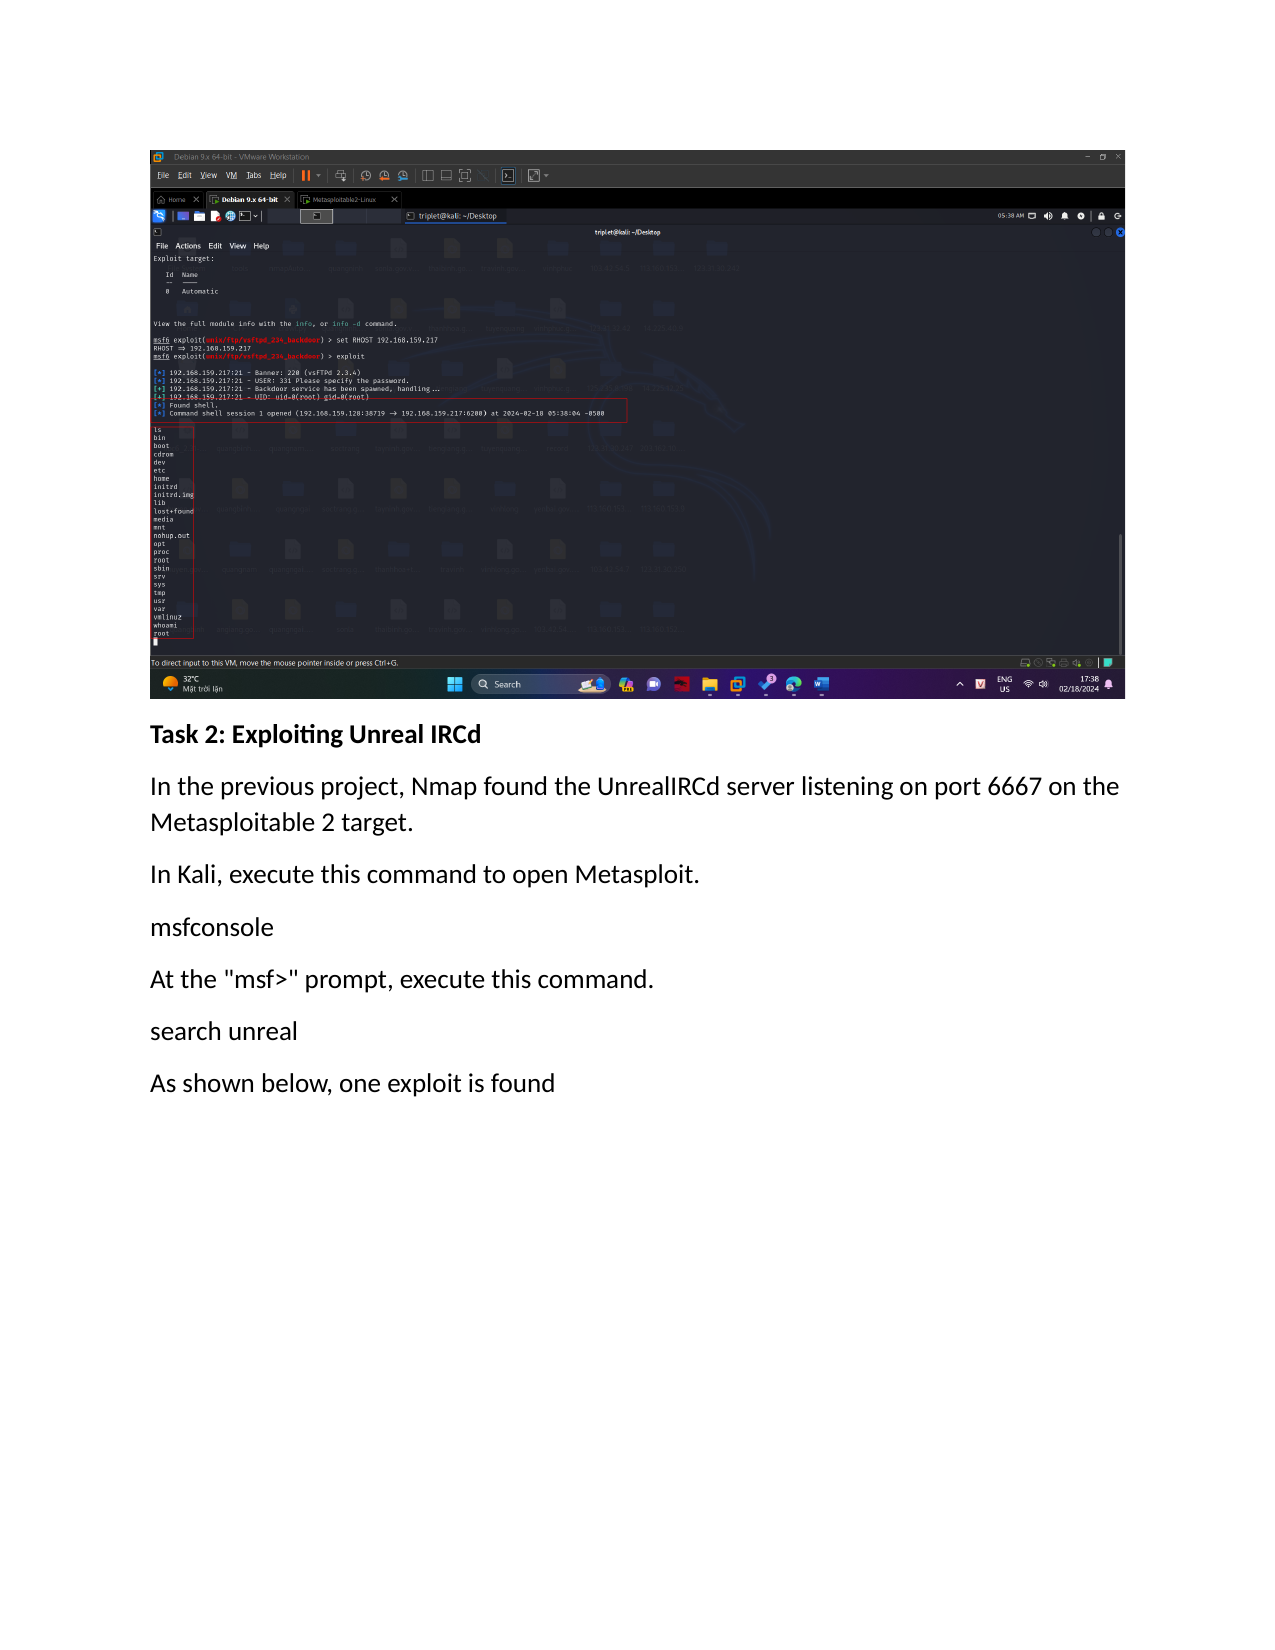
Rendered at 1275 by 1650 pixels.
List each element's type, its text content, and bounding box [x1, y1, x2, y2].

text In the previous project, Nmap found the UnrealIRCd server listening on port 6667 on the Metasploitable 2 target. [150, 769, 1125, 838]
text Task 2: Exploiting Unreal IRCd [150, 717, 1125, 750]
text msfconsole [150, 910, 1125, 943]
text At the "msf>" prompt, execute this command. [150, 962, 1125, 995]
picture [150, 150, 1125, 699]
text In Kali, execute this command to open Metasploit. [150, 857, 1125, 891]
text search unreal [150, 1014, 1125, 1047]
text As shown below, one exploit is found [150, 1067, 1125, 1100]
